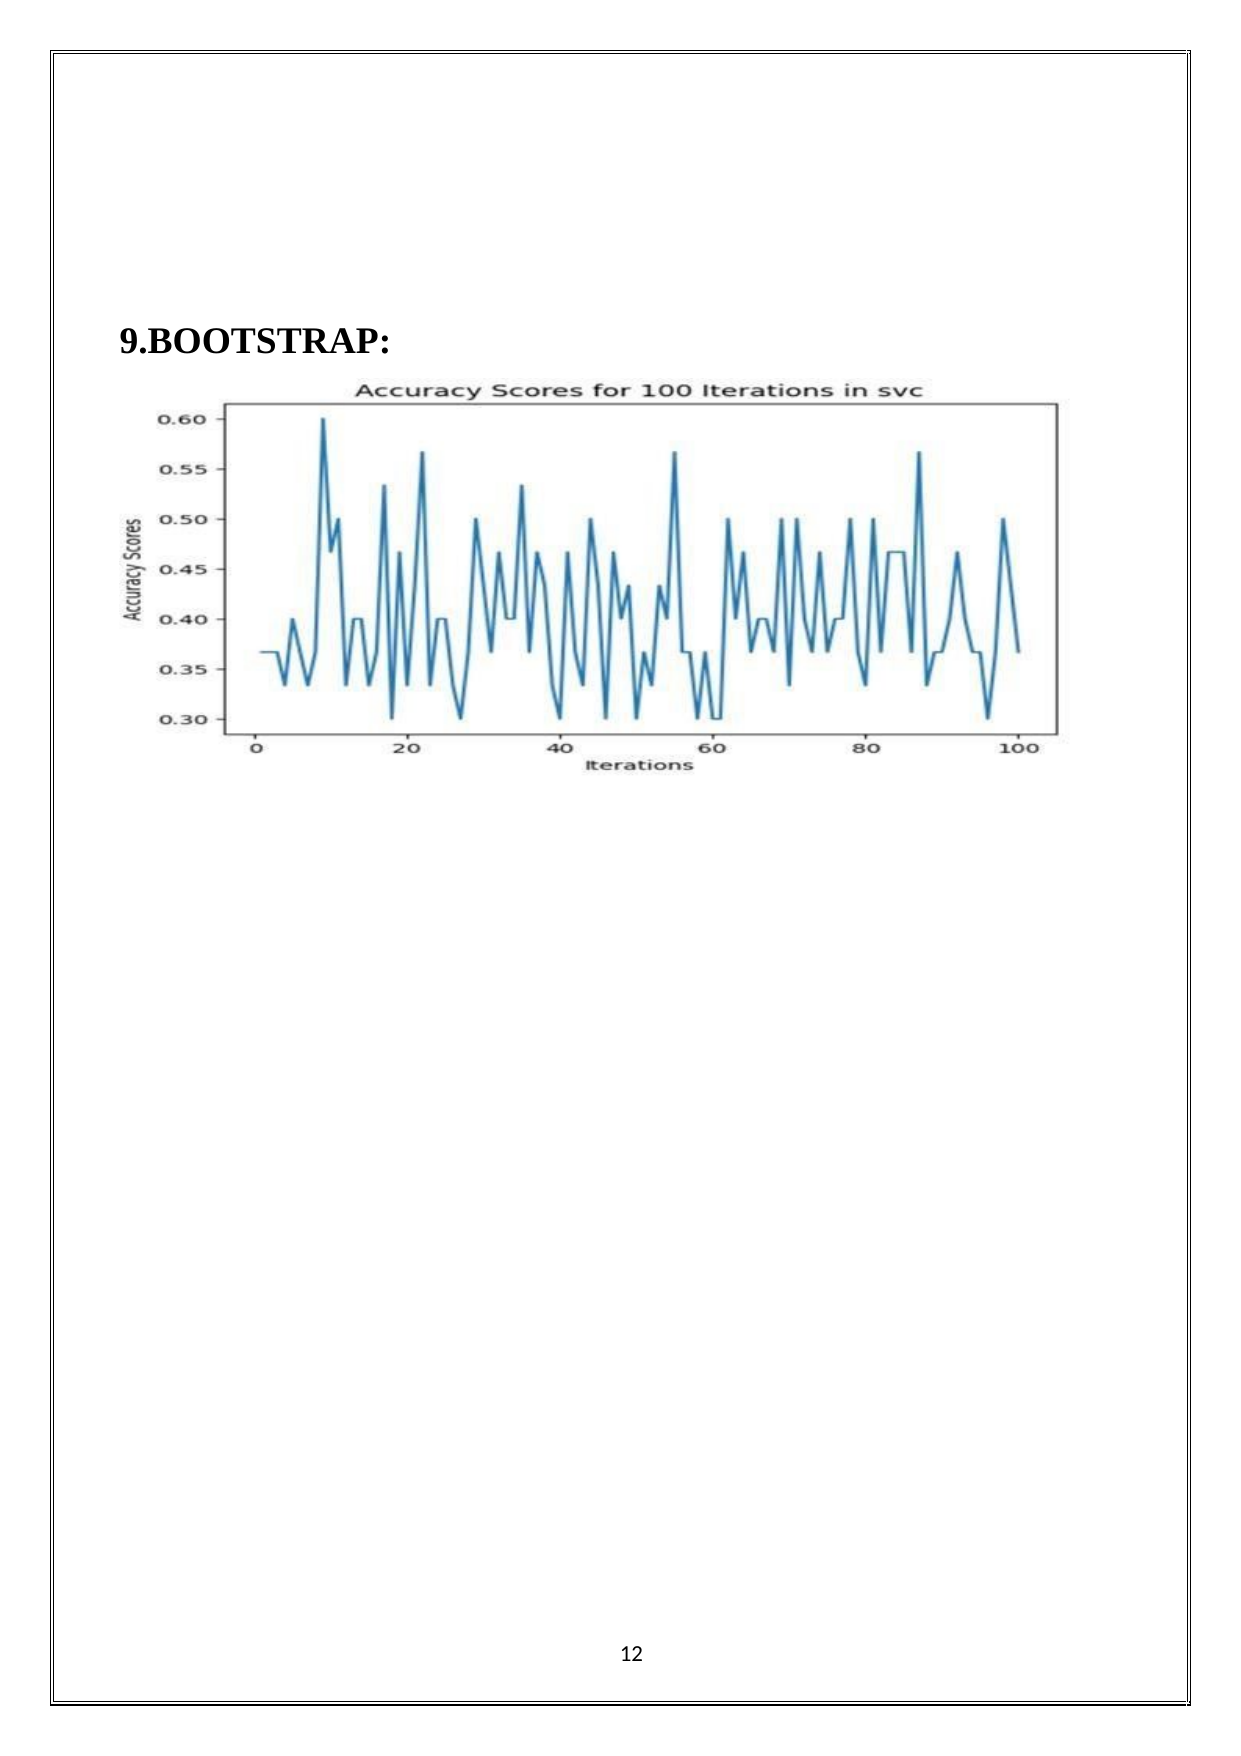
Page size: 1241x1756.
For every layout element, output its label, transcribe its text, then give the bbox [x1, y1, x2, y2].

text 9.BOOTSTRAP: [119, 319, 1136, 362]
picture [119, 378, 1084, 778]
